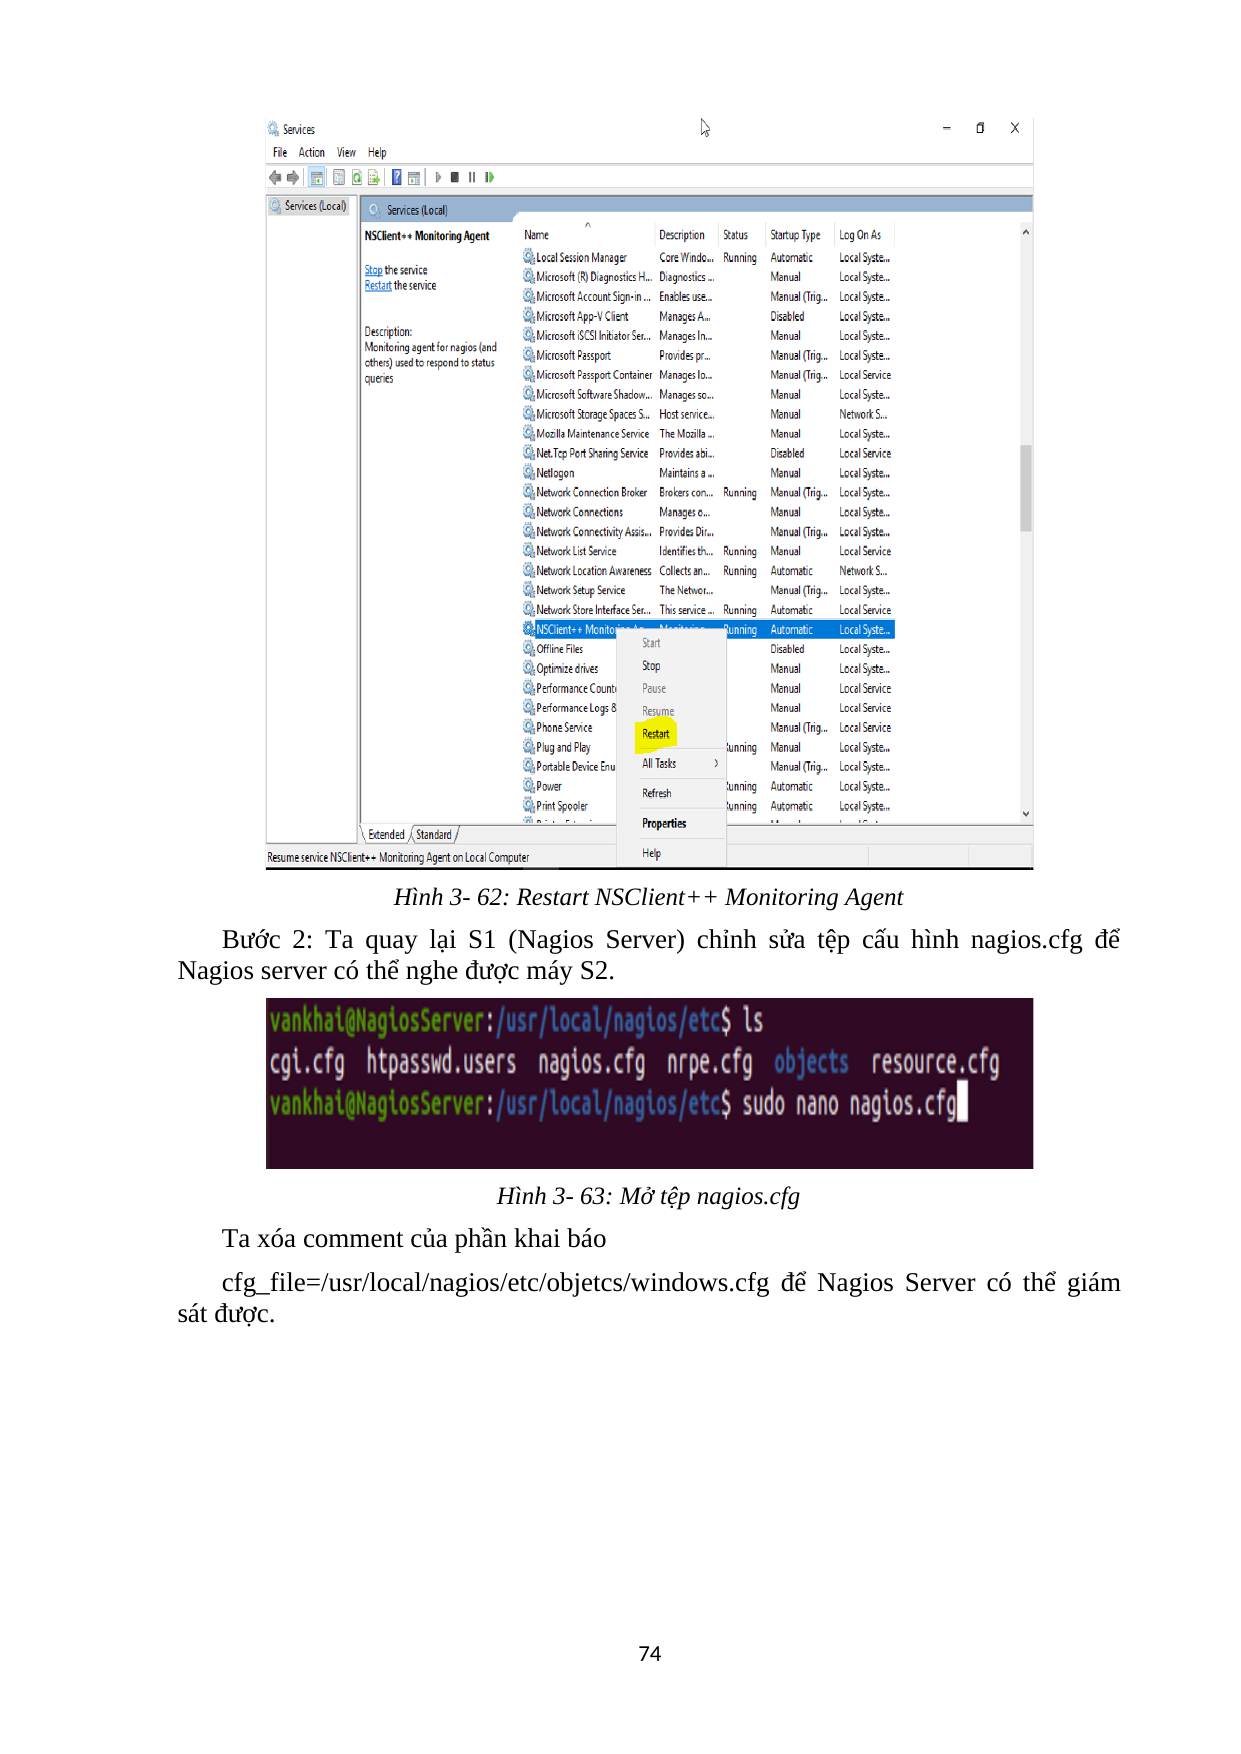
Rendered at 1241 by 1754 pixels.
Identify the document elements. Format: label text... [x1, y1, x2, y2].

text Ta xóa comment của phần khai báo [177, 1222, 1122, 1253]
picture [265, 118, 1034, 870]
text Hình 3- 63: Mở tệp nagios.cfg [177, 1181, 1122, 1210]
text Bước 2: Ta quay lại S1 (Nagios Server) chỉnh sửa tệp cấu hình nagios.cfg để Nagios server có thể nghe được máy S2. [177, 923, 1122, 986]
text cfg_file=/usr/local/nagios/etc/objetcs/windows.cfg để Nagios Server có thể giám sát được. [177, 1266, 1122, 1328]
picture [266, 998, 1034, 1169]
text Hình 3- 62: Restart NSClient++ Monitoring Agent [177, 882, 1122, 911]
